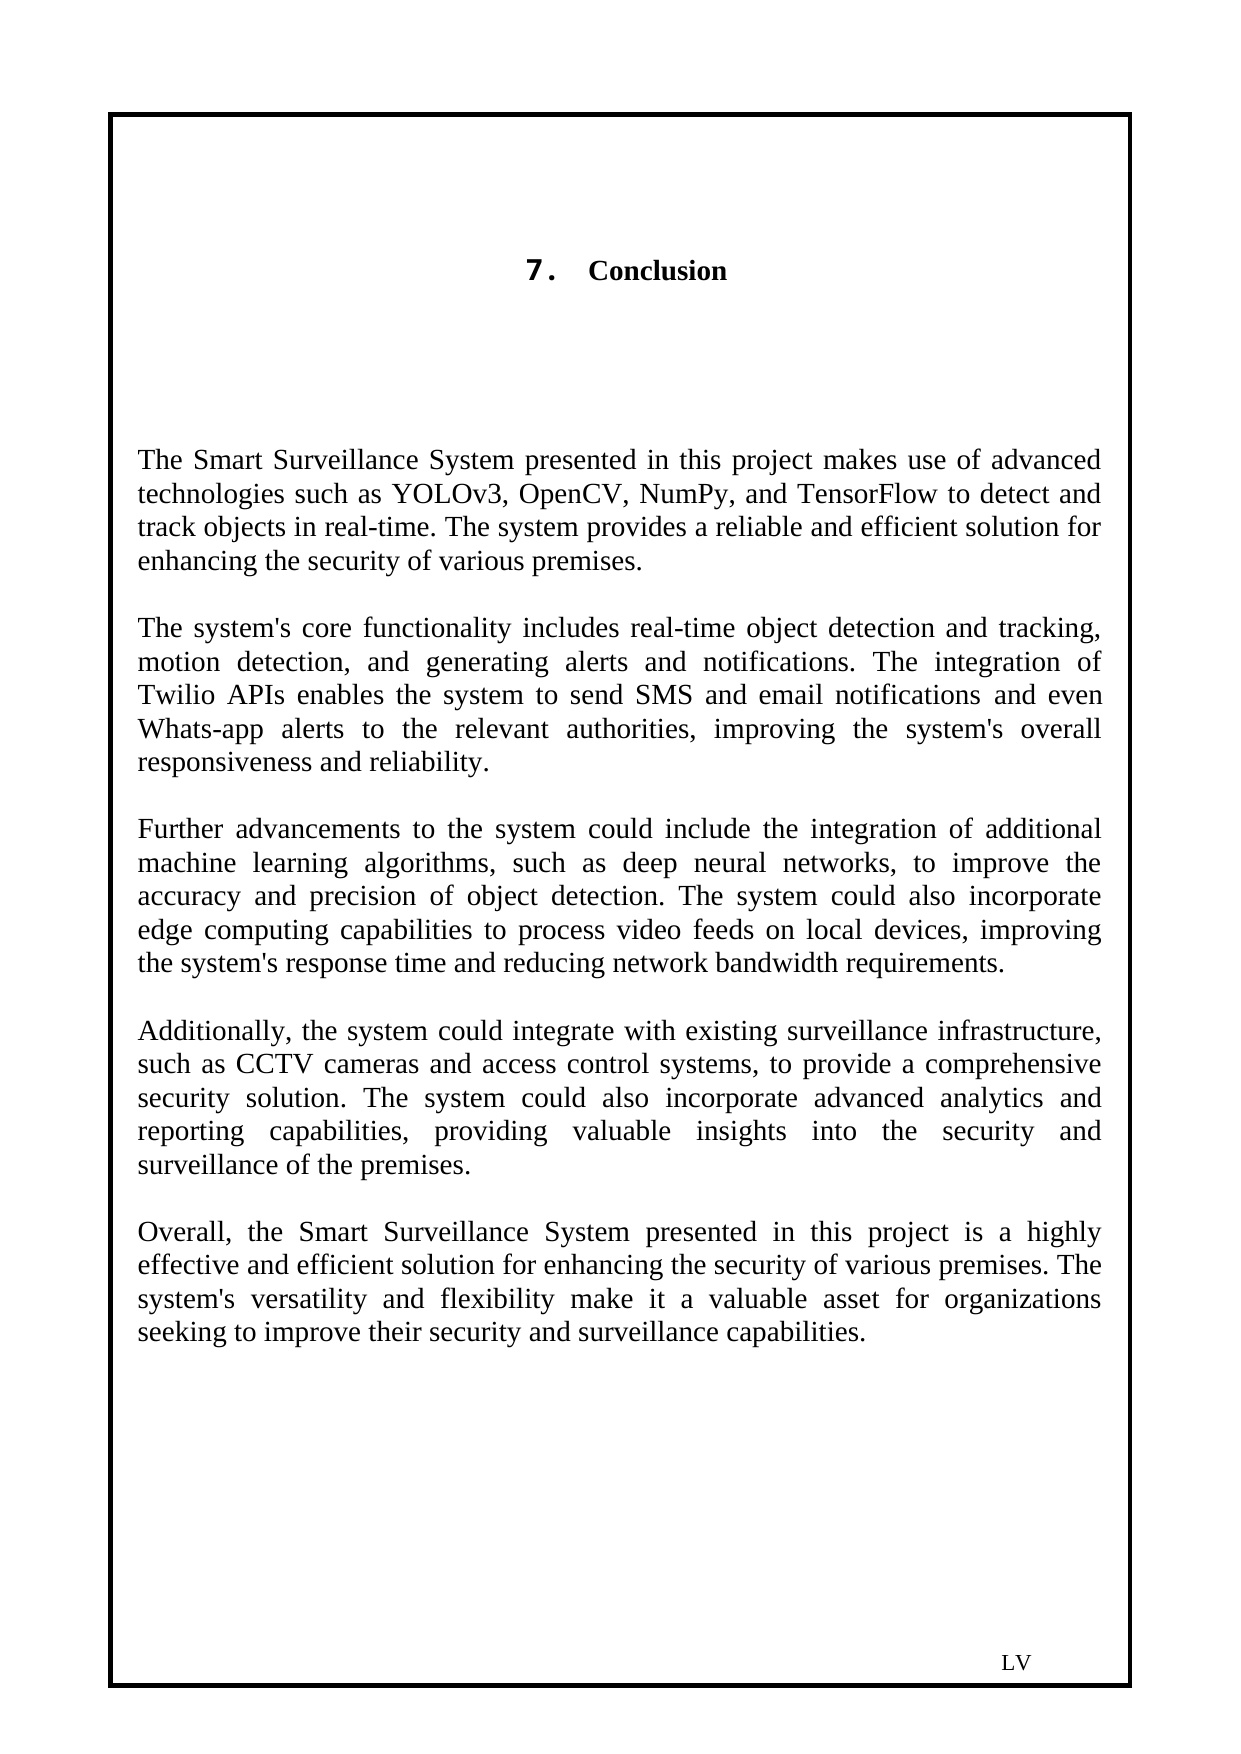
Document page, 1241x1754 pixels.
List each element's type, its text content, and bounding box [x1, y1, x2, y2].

text The system's core functionality includes real-time object detection and tracking, motion detection, and generating alerts and notifications. The integration of Twilio APIs enables the system to send SMS and email notifications and even Whats-app alerts to the relevant authorities, improving the system's overall responsiveness and reliability. [137, 610, 1103, 778]
text Overall, the Smart Surveillance System presented in this project is a highly effective and efficient solution for enhancing the security of various premises. The system's versatility and flexibility make it a valuable asset for organizations seeking to improve their security and surveillance capabilities. [137, 1214, 1103, 1348]
text Further advancements to the system could include the integration of additional machine learning algorithms, such as deep neural networks, to improve the accuracy and precision of object detection. The system could also incorporate edge computing capabilities to process video feeds on local devices, improving the system's response time and reducing network bandwidth requirements. [137, 811, 1103, 979]
subtitle Conclusion [150, 249, 1103, 288]
text Additionally, the system could integrate with existing surveillance infrastructure, such as CCTV cameras and access control systems, to provide a comprehensive security solution. The system could also incorporate advanced analytics and reporting capabilities, providing valuable insights into the security and surveillance of the premises. [137, 1013, 1103, 1180]
text The Smart Surveillance System presented in this project makes use of advanced technologies such as YOLOv3, OpenCV, NumPy, and TensorFlow to detect and track objects in real-time. The system provides a reliable and efficient solution for enhancing the security of various premises. [137, 442, 1103, 577]
